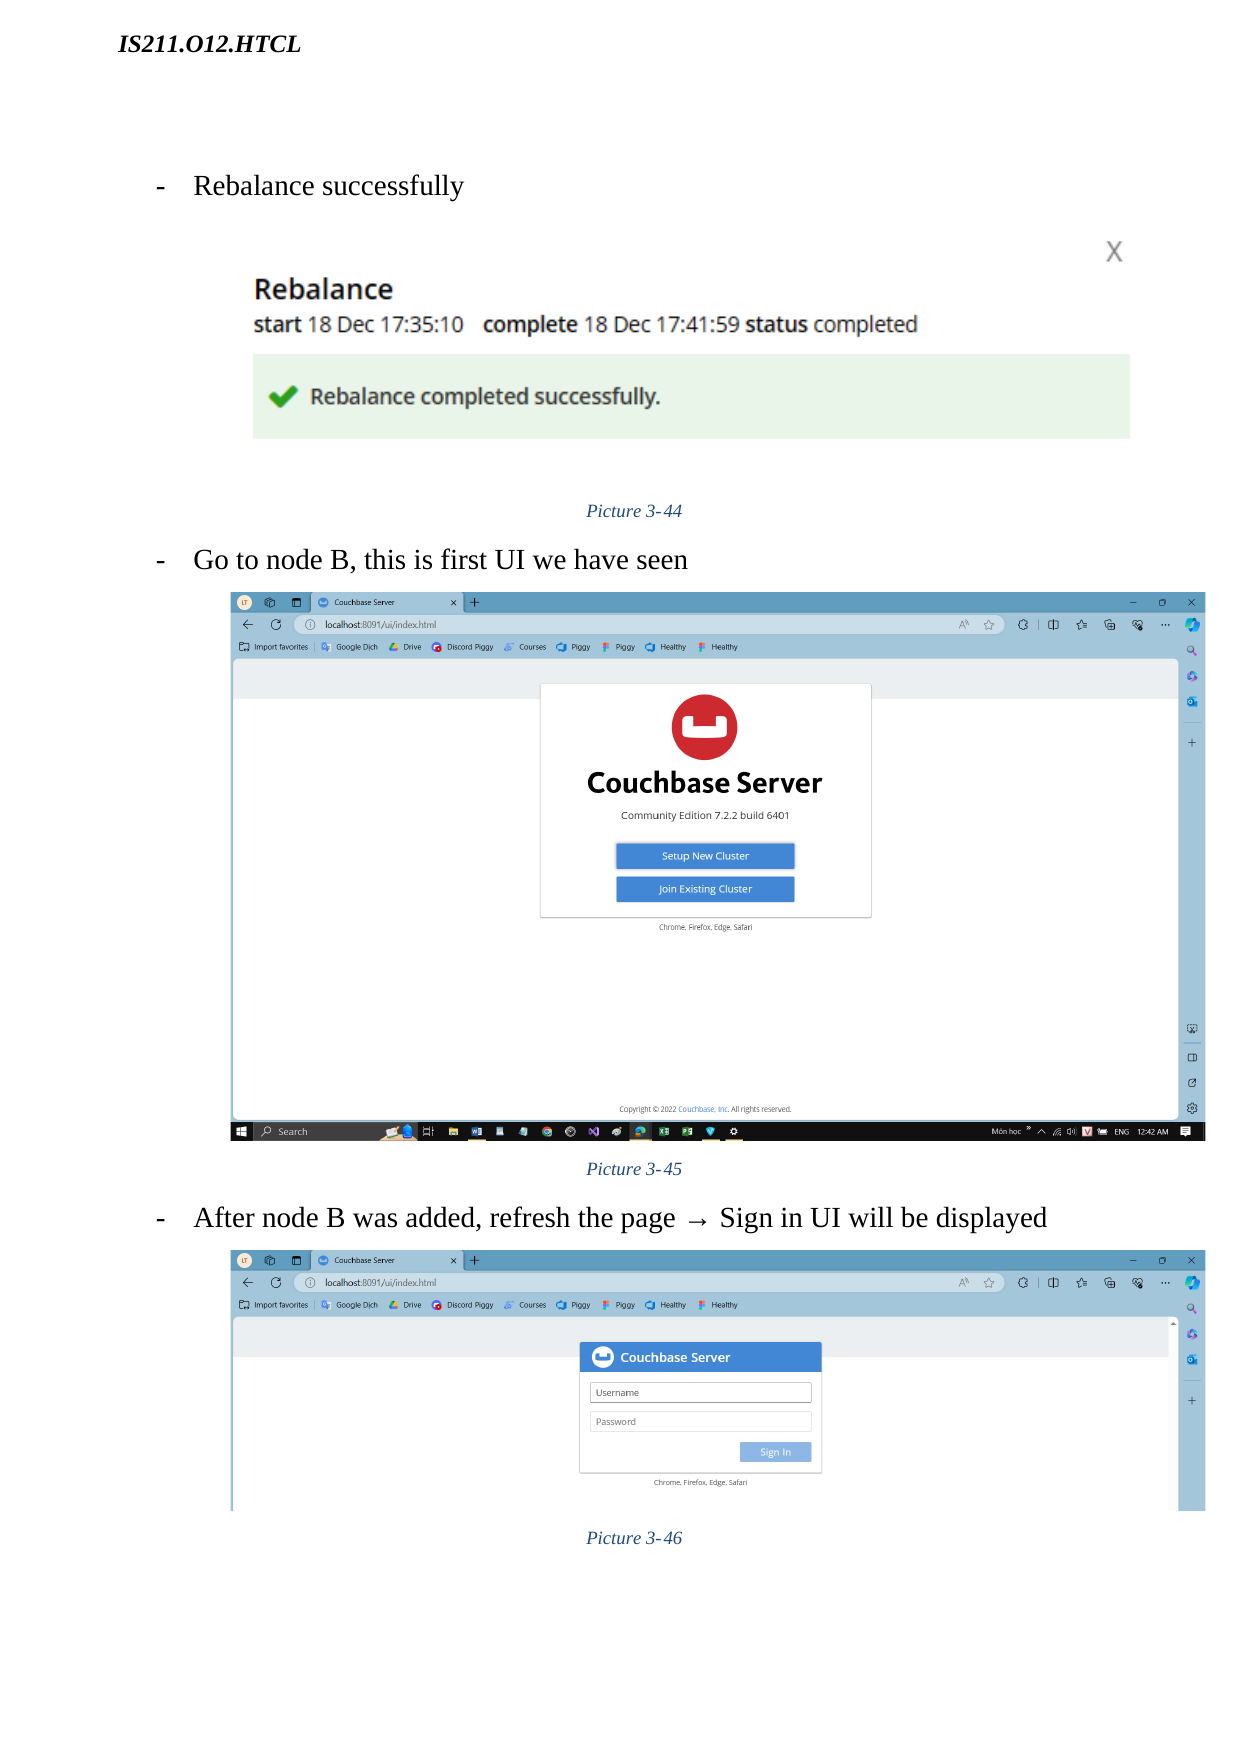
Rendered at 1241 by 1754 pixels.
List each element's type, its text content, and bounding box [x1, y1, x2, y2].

picture [230, 1250, 1206, 1511]
list Rebalance successfully [156, 168, 1152, 202]
picture [233, 218, 1149, 483]
list Go to node B, this is first UI we have seen [156, 542, 1152, 575]
picture [230, 592, 1206, 1141]
list After node B was added, refresh the page → Sign in UI will be displayed [156, 1200, 1152, 1233]
